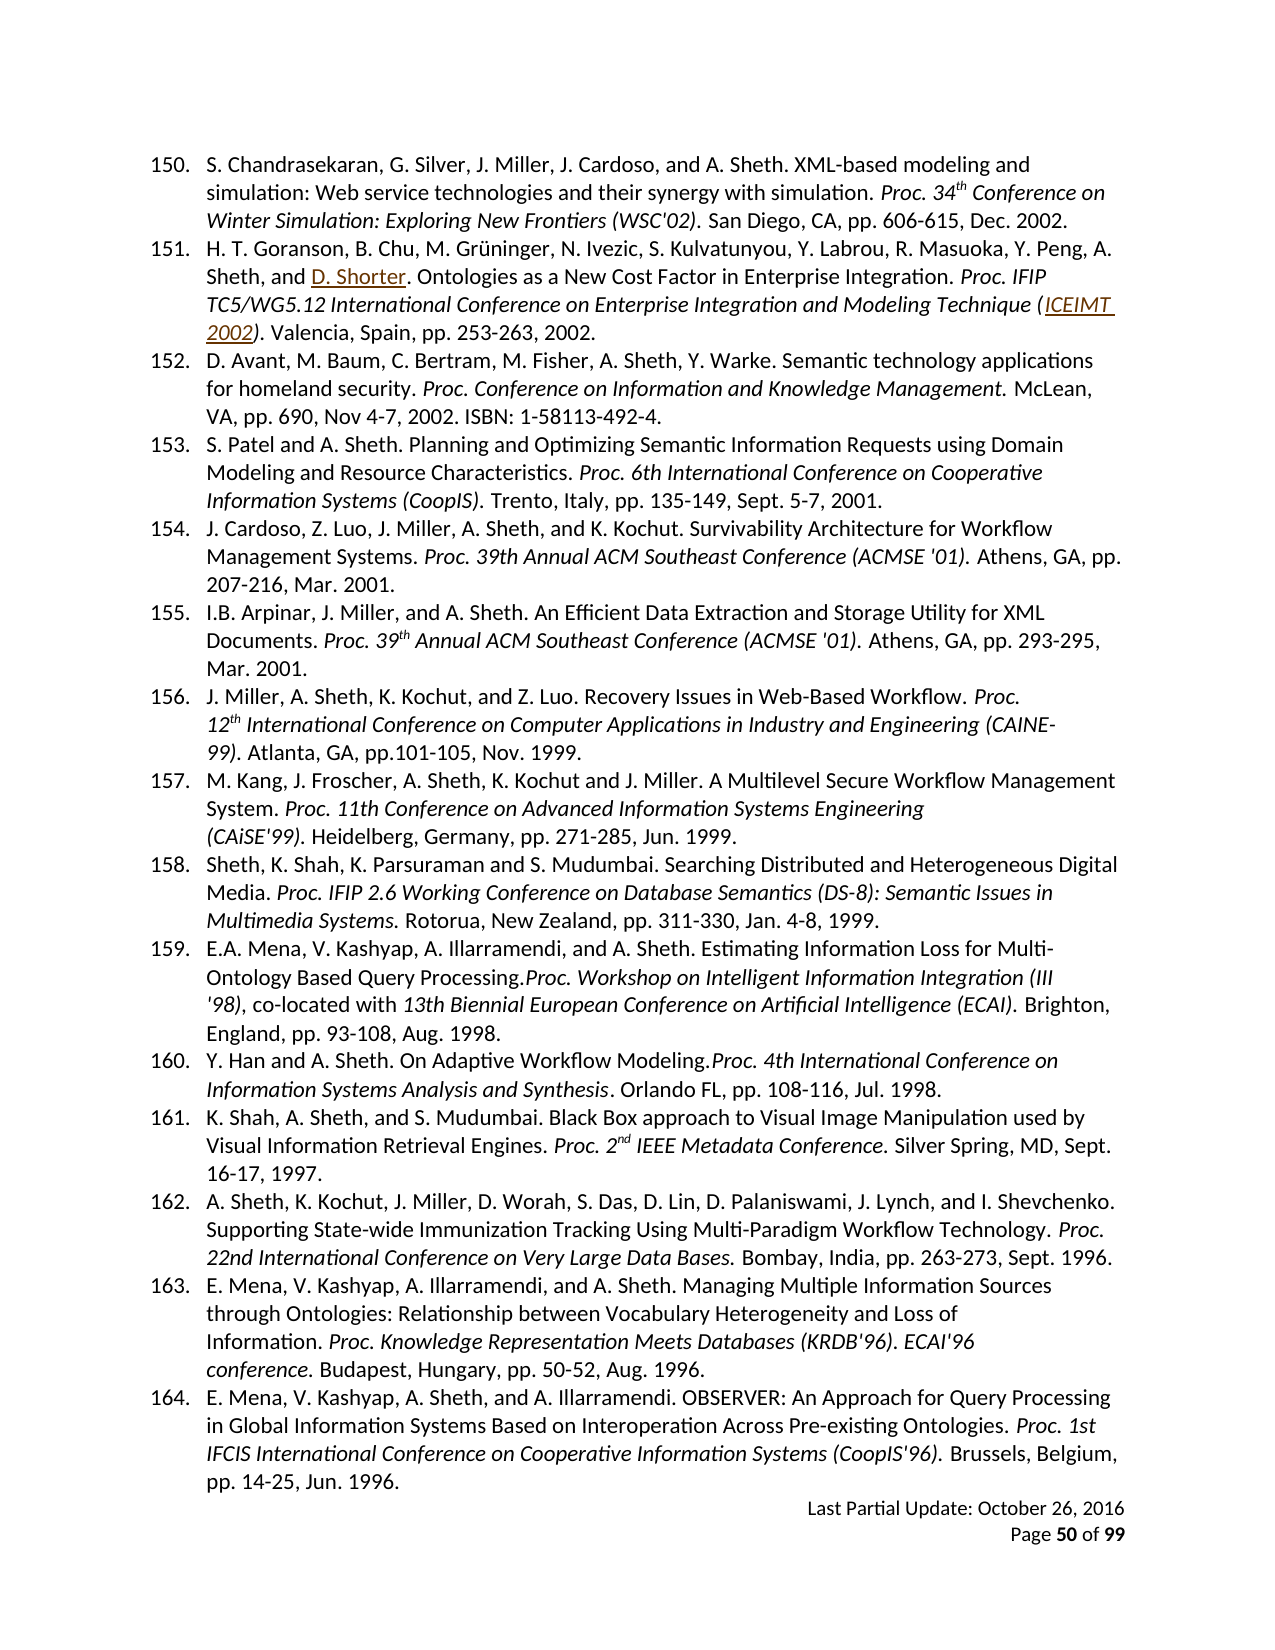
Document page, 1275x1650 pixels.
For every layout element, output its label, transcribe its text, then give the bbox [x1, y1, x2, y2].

list Sheth, K. Shah, K. Parsuraman and S. Mudumbai. Searching Distributed and Heterogeneous Digital Media. Proc. IFIP 2.6 Working Conference on Database Semantics (DS-8): Semantic Issues in Multimedia Systems. Rotorua, New Zealand, pp. 311-330, Jan. 4-8, 1999. [150, 851, 1125, 934]
list A. Sheth, K. Kochut, J. Miller, D. Worah, S. Das, D. Lin, D. Palaniswami, J. Lynch, and I. Shevchenko. Supporting State-wide Immunization Tracking Using Multi-Paradigm Workflow Technology. Proc. 22nd International Conference on Very Large Data Bases. Bombay, India, pp. 263-273, Sept. 1996. [150, 1187, 1125, 1271]
list E. Mena, V. Kashyap, A. Sheth, and A. Illarramendi. OBSERVER: An Approach for Query Processing in Global Information Systems Based on Interoperation Across Pre-existing Ontologies. Proc. 1st IFCIS International Conference on Cooperative Information Systems (CoopIS'96). Brussels, Belgium, pp. 14-25, Jun. 1996. [150, 1383, 1125, 1495]
list S. Chandrasekaran, G. Silver, J. Miller, J. Cardoso, and A. Sheth. XML-based modeling and simulation: Web service technologies and their synergy with simulation. Proc. 34th Conference on Winter Simulation: Exploring New Frontiers (WSC'02). San Diego, CA, pp. 606-615, Dec. 2002. [150, 150, 1125, 234]
list M. Kang, J. Froscher, A. Sheth, K. Kochut and J. Miller. A Multilevel Secure Workflow Management System. Proc. 11th Conference on Advanced Information Systems Engineering (CAiSE'99). Heidelberg, Germany, pp. 271-285, Jun. 1999. [150, 766, 1125, 851]
list H. T. Goranson, B. Chu, M. Grüninger, N. Ivezic, S. Kulvatunyou, Y. Labrou, R. Masuoka, Y. Peng, A. Sheth, and D. Shorter. Ontologies as a New Cost Factor in Enterprise Integration. Proc. IFIP TC5/WG5.12 International Conference on Enterprise Integration and Modeling Technique (ICEIMT 2002). Valencia, Spain, pp. 253-263, 2002. [150, 234, 1125, 346]
list I.B. Arpinar, J. Miller, and A. Sheth. An Efficient Data Extraction and Storage Utility for XML Documents. Proc. 39th Annual ACM Southeast Conference (ACMSE '01). Athens, GA, pp. 293-295, Mar. 2001. [150, 598, 1125, 682]
list J. Miller, A. Sheth, K. Kochut, and Z. Luo. Recovery Issues in Web-Based Workflow. Proc. 12th International Conference on Computer Applications in Industry and Engineering (CAINE-99). Atlanta, GA, pp.101-105, Nov. 1999. [150, 682, 1125, 766]
list D. Avant, M. Baum, C. Bertram, M. Fisher, A. Sheth, Y. Warke. Semantic technology applications for homeland security. Proc. Conference on Information and Knowledge Management. McLean, VA, pp. 690, Nov 4-7, 2002. ISBN: 1-58113-492-4. [150, 346, 1125, 430]
list S. Patel and A. Sheth. Planning and Optimizing Semantic Information Requests using Domain Modeling and Resource Characteristics. Proc. 6th International Conference on Cooperative Information Systems (CoopIS). Trento, Italy, pp. 135-149, Sept. 5-7, 2001. [150, 430, 1125, 514]
list Y. Han and A. Sheth. On Adaptive Workflow Modeling.Proc. 4th International Conference on Information Systems Analysis and Synthesis. Orlando FL, pp. 108-116, Jul. 1998. [150, 1047, 1125, 1103]
list E.A. Mena, V. Kashyap, A. Illarramendi, and A. Sheth. Estimating Information Loss for Multi-Ontology Based Query Processing.Proc. Workshop on Intelligent Information Integration (III '98), co-located with 13th Biennial European Conference on Artificial Intelligence (ECAI). Brighton, England, pp. 93-108, Aug. 1998. [150, 934, 1125, 1047]
list J. Cardoso, Z. Luo, J. Miller, A. Sheth, and K. Kochut. Survivability Architecture for Workflow Management Systems. Proc. 39th Annual ACM Southeast Conference (ACMSE '01). Athens, GA, pp. 207-216, Mar. 2001. [150, 514, 1125, 598]
list K. Shah, A. Sheth, and S. Mudumbai. Black Box approach to Visual Image Manipulation used by Visual Information Retrieval Engines. Proc. 2nd IEEE Metadata Conference. Silver Spring, MD, Sept. 16-17, 1997. [150, 1103, 1125, 1187]
list E. Mena, V. Kashyap, A. Illarramendi, and A. Sheth. Managing Multiple Information Sources through Ontologies: Relationship between Vocabulary Heterogeneity and Loss of Information. Proc. Knowledge Representation Meets Databases (KRDB'96). ECAI'96 conference. Budapest, Hungary, pp. 50-52, Aug. 1996. [150, 1271, 1125, 1383]
